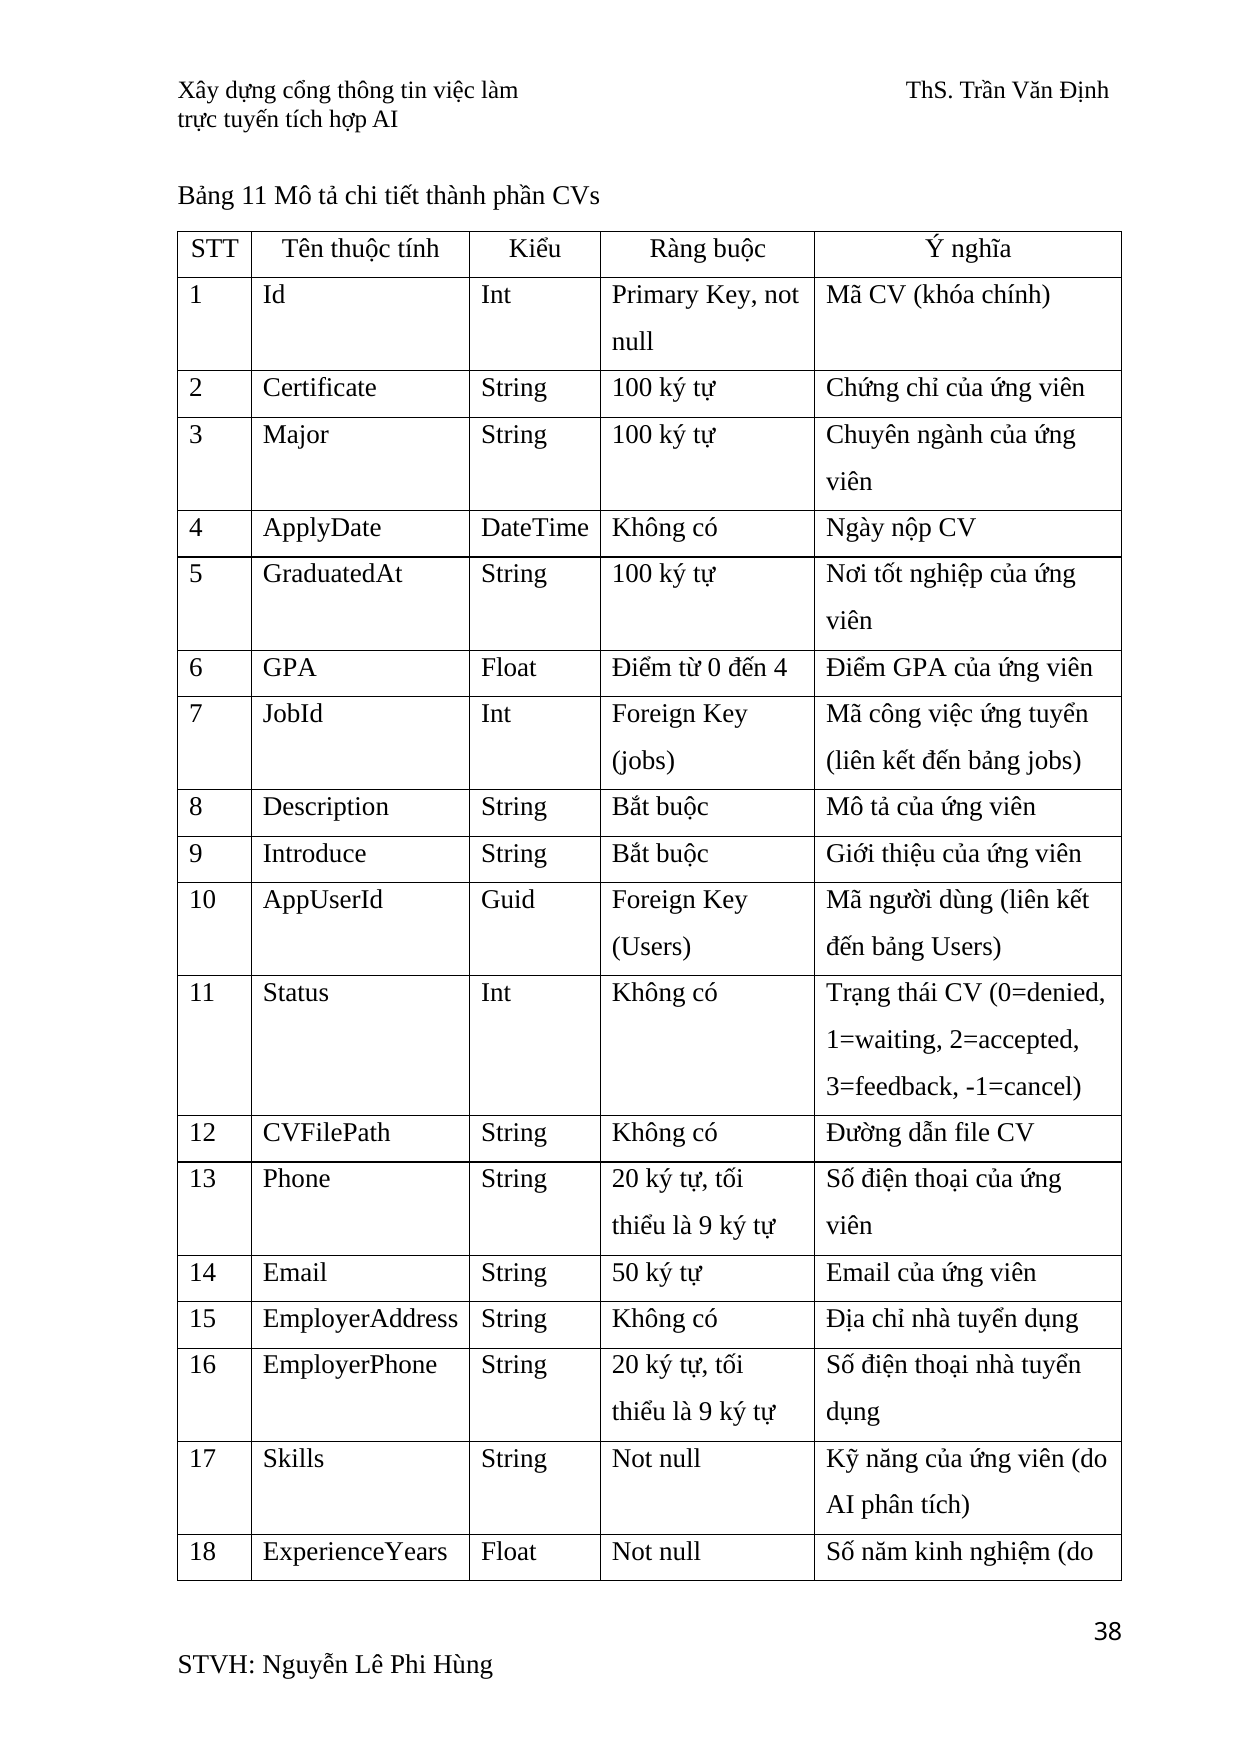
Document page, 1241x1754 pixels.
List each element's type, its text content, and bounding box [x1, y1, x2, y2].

table_cell Int [470, 278, 600, 370]
table_header Ràng buộc [601, 232, 814, 277]
table_cell String [470, 371, 600, 417]
table_cell Introduce [252, 837, 469, 882]
table_cell Mô tả của ứng viên [815, 790, 1121, 836]
table_cell String [470, 1256, 600, 1301]
table_cell 12 [178, 1116, 251, 1161]
table_cell Chuyên ngành của ứng viên [815, 418, 1121, 510]
table_header Tên thuộc tính [252, 232, 469, 277]
table_cell Điểm GPA của ứng viên [815, 651, 1121, 696]
table_cell CVFilePath [252, 1116, 469, 1161]
table_cell Ngày nộp CV [815, 511, 1121, 556]
table_cell Not null [601, 1442, 814, 1534]
table_cell String [470, 1302, 600, 1347]
table_cell Int [470, 697, 600, 789]
table_cell 17 [178, 1442, 251, 1534]
table_cell 5 [178, 558, 251, 649]
table_cell Major [252, 418, 469, 510]
table_cell String [470, 558, 600, 649]
table_cell Email [252, 1256, 469, 1301]
table_cell AppUserId [252, 883, 469, 975]
table_cell Float [470, 651, 600, 696]
table_cell 3 [178, 418, 251, 510]
table_cell Số điện thoại của ứng viên [815, 1163, 1121, 1254]
table_cell 100 ký tự [601, 371, 814, 417]
table_cell Không có [601, 1116, 814, 1161]
table_cell String [470, 1442, 600, 1534]
table_header Ý nghĩa [815, 232, 1121, 277]
table_cell EmployerPhone [252, 1349, 469, 1441]
table_header STT [178, 232, 251, 277]
table_cell Kỹ năng của ứng viên (do AI phân tích) [815, 1442, 1121, 1534]
table_cell Foreign Key (Users) [601, 883, 814, 975]
table_cell Primary Key, not null [601, 278, 814, 370]
table_header Kiểu [470, 232, 600, 277]
table_cell 1 [178, 278, 251, 370]
table_cell Không có [601, 976, 814, 1115]
table_cell Bắt buộc [601, 790, 814, 836]
table_cell String [470, 837, 600, 882]
table_cell 100 ký tự [601, 418, 814, 510]
table_cell Status [252, 976, 469, 1115]
table_cell 13 [178, 1163, 251, 1254]
table_cell Nơi tốt nghiệp của ứng viên [815, 558, 1121, 649]
table_cell Mã công việc ứng tuyển (liên kết đến bảng jobs) [815, 697, 1121, 789]
table_cell String [470, 418, 600, 510]
table_cell 18 [178, 1535, 251, 1580]
table_cell Trạng thái CV (0=denied, 1=waiting, 2=accepted, 3=feedback, -1=cancel) [815, 976, 1121, 1115]
table_cell 50 ký tự [601, 1256, 814, 1301]
table_cell GPA [252, 651, 469, 696]
table_cell Chứng chỉ của ứng viên [815, 371, 1121, 417]
table_cell Float [470, 1535, 600, 1580]
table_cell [815, 1535, 1121, 1580]
table_cell ExperienceYears [252, 1535, 469, 1580]
table_cell Not null [601, 1535, 814, 1580]
table_cell Bắt buộc [601, 837, 814, 882]
table_cell Foreign Key (jobs) [601, 697, 814, 789]
table_cell 8 [178, 790, 251, 836]
table_cell 9 [178, 837, 251, 882]
table_cell Không có [601, 1302, 814, 1347]
table_cell String [470, 790, 600, 836]
table_cell Skills [252, 1442, 469, 1534]
table_cell Guid [470, 883, 600, 975]
table_cell Email của ứng viên [815, 1256, 1121, 1301]
table_cell 6 [178, 651, 251, 696]
table_cell Id [252, 278, 469, 370]
table_cell 11 [178, 976, 251, 1115]
table_cell String [470, 1163, 600, 1254]
table_cell String [470, 1349, 600, 1441]
table_cell 4 [178, 511, 251, 556]
table_cell Điểm từ 0 đến 4 [601, 651, 814, 696]
table_cell 20 ký tự, tối thiểu là 9 ký tự [601, 1349, 814, 1441]
table_cell Description [252, 790, 469, 836]
table_cell Không có [601, 511, 814, 556]
table_cell Phone [252, 1163, 469, 1254]
table_cell Mã người dùng (liên kết đến bảng Users) [815, 883, 1121, 975]
table_cell 10 [178, 883, 251, 975]
table_cell 15 [178, 1302, 251, 1347]
table_cell GraduatedAt [252, 558, 469, 649]
table_cell Giới thiệu của ứng viên [815, 837, 1121, 882]
table_cell Đường dẫn file CV [815, 1116, 1121, 1161]
table_cell EmployerAddress [252, 1302, 469, 1347]
table_cell String [470, 1116, 600, 1161]
table_cell Số điện thoại nhà tuyển dụng [815, 1349, 1121, 1441]
table_cell Certificate [252, 371, 469, 417]
table_cell Mã CV (khóa chính) [815, 278, 1121, 370]
table_cell Int [470, 976, 600, 1115]
table_cell 2 [178, 371, 251, 417]
table_cell 100 ký tự [601, 558, 814, 649]
table_cell 14 [178, 1256, 251, 1301]
table_cell ApplyDate [252, 511, 469, 556]
table_cell 7 [178, 697, 251, 789]
table_cell 20 ký tự, tối thiểu là 9 ký tự [601, 1163, 814, 1254]
table_cell Địa chỉ nhà tuyển dụng [815, 1302, 1121, 1347]
table_cell JobId [252, 697, 469, 789]
table_cell DateTime [470, 511, 600, 556]
table_cell 16 [178, 1349, 251, 1441]
